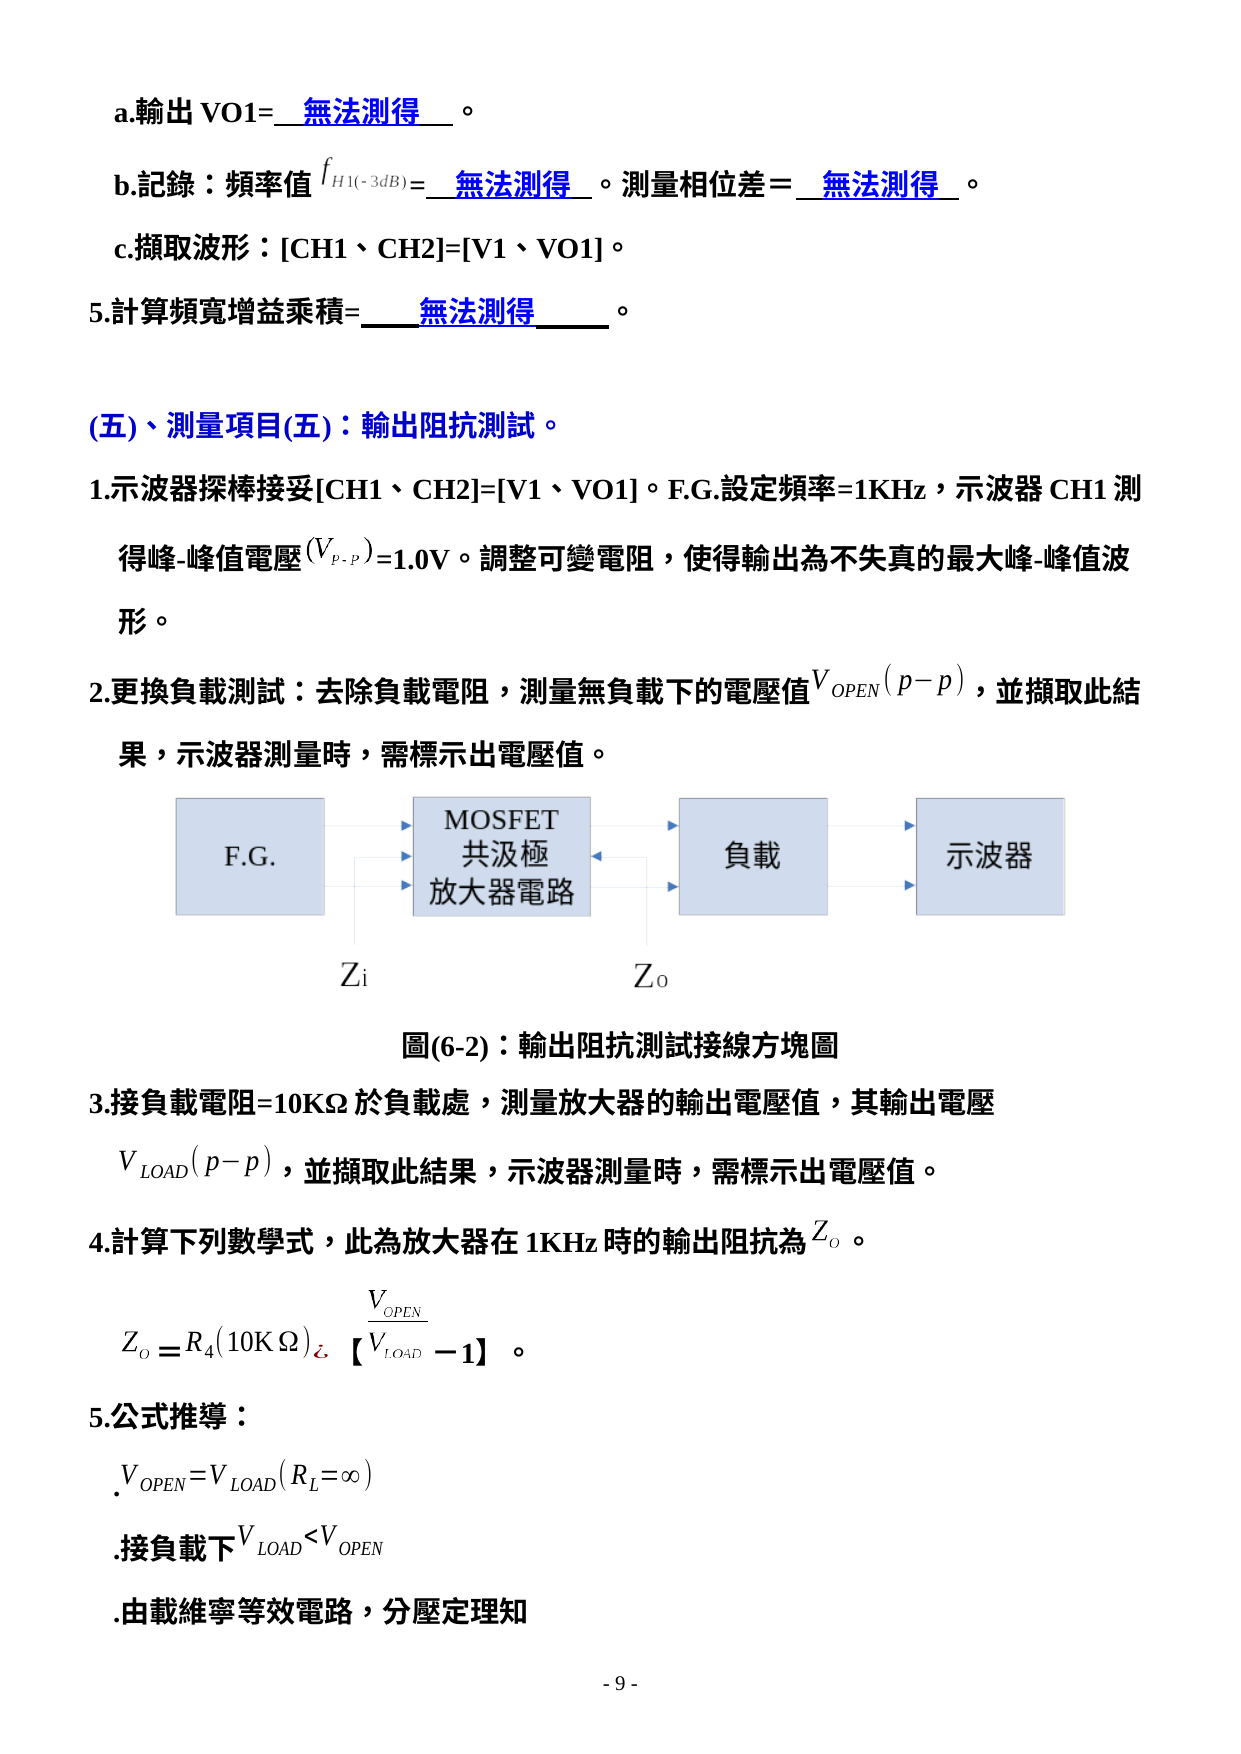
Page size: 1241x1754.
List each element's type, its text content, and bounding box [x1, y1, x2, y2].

text 5.計算頻寬增益乘積= 無法測得 。 [89, 288, 1152, 331]
text 2.更換負載測試：去除負載電阻，測量無負載下的電壓值，並擷取此結果，示波器測量時，需標示出電壓值。 [89, 662, 1152, 774]
text 3.接負載電阻=10KΩ於負載處，測量放大器的輸出電壓值，其輸出電壓，並擷取此結果，示波器測量時，需標示出電壓值。 [89, 1079, 1152, 1191]
text a.輸出VO1= 無法測得 。 [114, 89, 1152, 131]
text .接負載下 [113, 1519, 1152, 1568]
text ＝【－1】。 [89, 1282, 1152, 1372]
text .由載維寧等效電路，分壓定理知 [113, 1589, 1152, 1631]
text . [113, 1457, 1152, 1503]
text 4.計算下列數學式，此為放大器在1KHz時的輸出阻抗為。 [89, 1212, 1152, 1261]
text 1.示波器探棒接妥[CH1、CH2]=[V1、VO1]。F.G.設定頻率=1KHz，示波器CH1測得峰-峰值電壓=1.0V。調整可變電阻，使得輸出為不失真的最大峰-峰值波形。 [89, 466, 1152, 641]
text 5.公式推導： [89, 1393, 1152, 1435]
table_header 圖(6-2)：輸出阻抗測試接線方塊圖 [163, 795, 1078, 1079]
text (五)、測量項目(五)：輸出阻抗測試。 [89, 402, 1152, 444]
text c.擷取波形：[CH1、CH2]=[V1、VO1]。 [114, 225, 1152, 267]
text b.記錄：頻率值= 無法測得 。測量相位差＝ 無法測得 。 [114, 152, 1152, 204]
